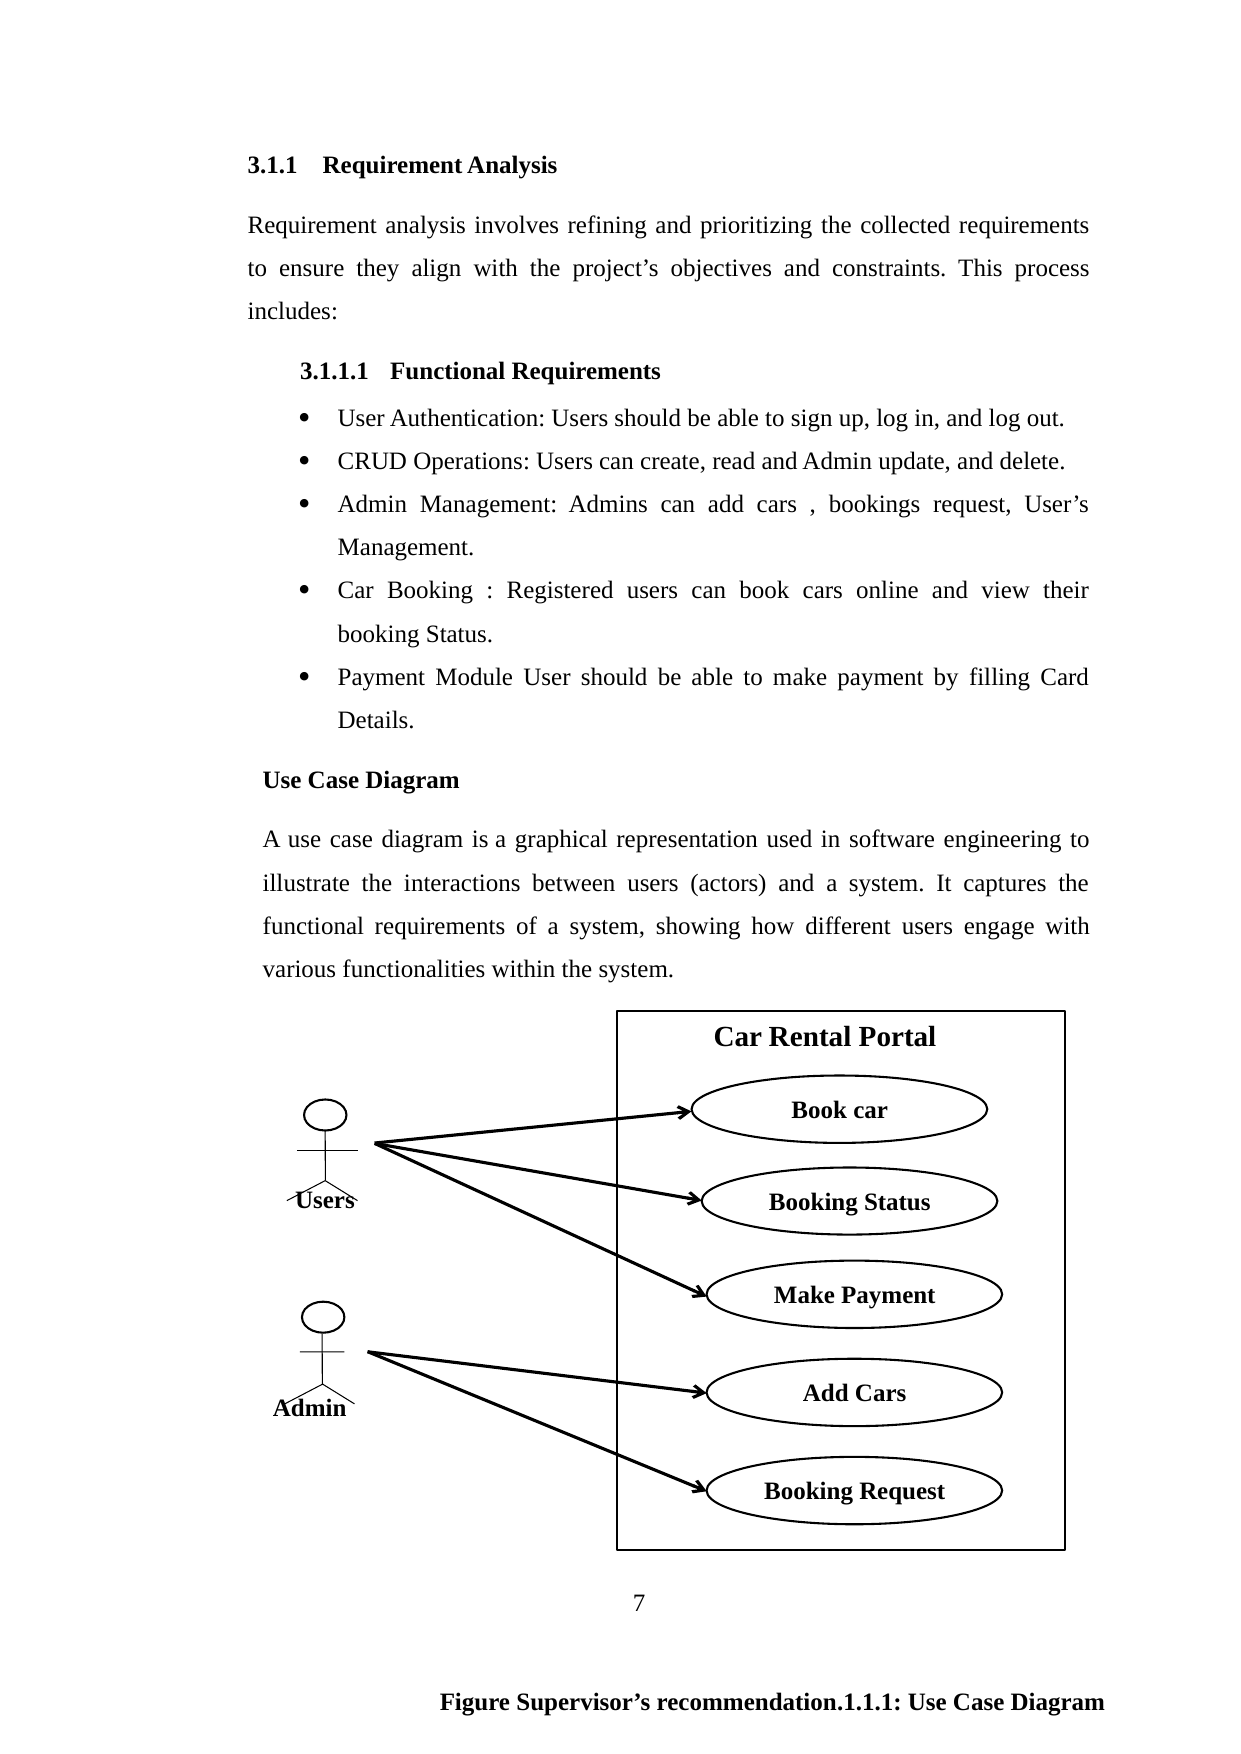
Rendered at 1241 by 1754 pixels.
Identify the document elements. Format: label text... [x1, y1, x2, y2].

subtitle Functional Requirements [300, 356, 1090, 384]
list Admin Management: Admins can add cars , bookings request, User’s Management. [300, 489, 1090, 561]
text Use Case Diagram [262, 765, 1090, 793]
subtitle Requirement Analysis [247, 150, 1090, 179]
list User Authentication: Users should be able to sign up, log in, and log out. [300, 403, 1090, 432]
text Requirement analysis involves refining and prioritizing the collected requirements to ensure they align with the project’s objectives and constraints. This process includes: [247, 210, 1090, 325]
list Car Booking : Registered users can book cars online and view their booking Status. [300, 576, 1090, 647]
list CRUD Operations: Users can create, read and Admin update, and delete. [300, 446, 1090, 475]
text A use case diagram is a graphical representation used in software engineering to illustrate the interactions between users (actors) and a system. It captures the functional requirements of a system, showing how different users engage with various functionalities within the system. [262, 824, 1090, 983]
list Payment Module User should be able to make payment by filling Card Details. [300, 662, 1090, 734]
